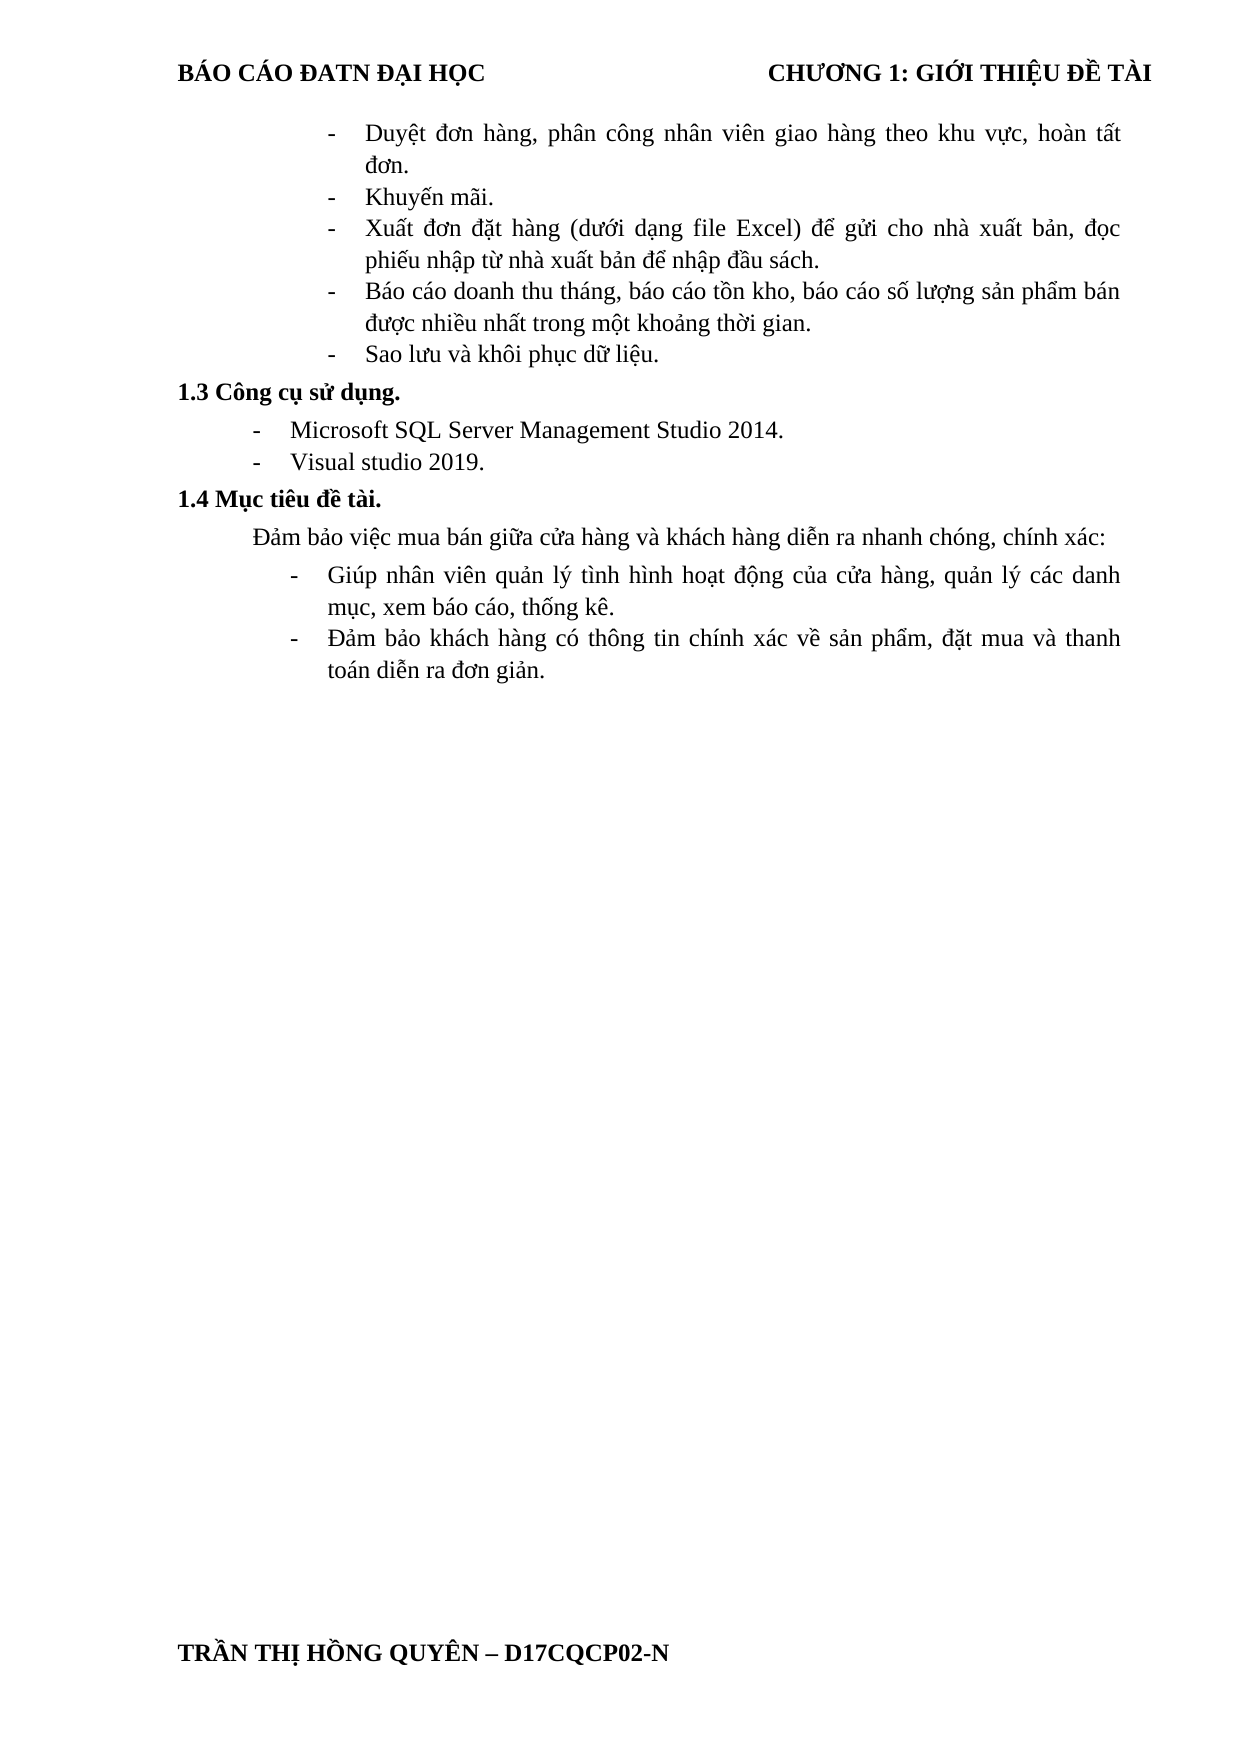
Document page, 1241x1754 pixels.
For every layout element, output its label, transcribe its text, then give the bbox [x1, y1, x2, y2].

list Báo cáo doanh thu tháng, báo cáo tồn kho, báo cáo số lượng sản phẩm bán được nhiều nhất trong một khoảng thời gian. [327, 276, 1122, 337]
text Đảm bảo việc mua bán giữa cửa hàng và khách hàng diễn ra nhanh chóng, chính xác: [177, 522, 1122, 551]
list Duyệt đơn hàng, phân công nhân viên giao hàng theo khu vực, hoàn tất đơn. [327, 118, 1122, 179]
subtitle 1.4 Mục tiêu đề tài. [177, 484, 1122, 513]
list Đảm bảo khách hàng có thông tin chính xác về sản phẩm, đặt mua và thanh toán diễn ra đơn giản. [290, 623, 1122, 683]
list Visual studio 2019. [252, 447, 1122, 475]
list Microsoft SQL Server Management Studio 2014. [252, 415, 1122, 444]
list Khuyến mãi. [327, 182, 1122, 210]
list Giúp nhân viên quản lý tình hình hoạt động của cửa hàng, quản lý các danh mục, xem báo cáo, thống kê. [290, 560, 1122, 620]
subtitle 1.3 Công cụ sử dụng. [177, 377, 1122, 406]
list Xuất đơn đặt hàng (dưới dạng file Excel) để gửi cho nhà xuất bản, đọc phiếu nhập từ nhà xuất bản để nhập đầu sách. [327, 213, 1122, 273]
list Sao lưu và khôi phục dữ liệu. [327, 339, 1122, 368]
